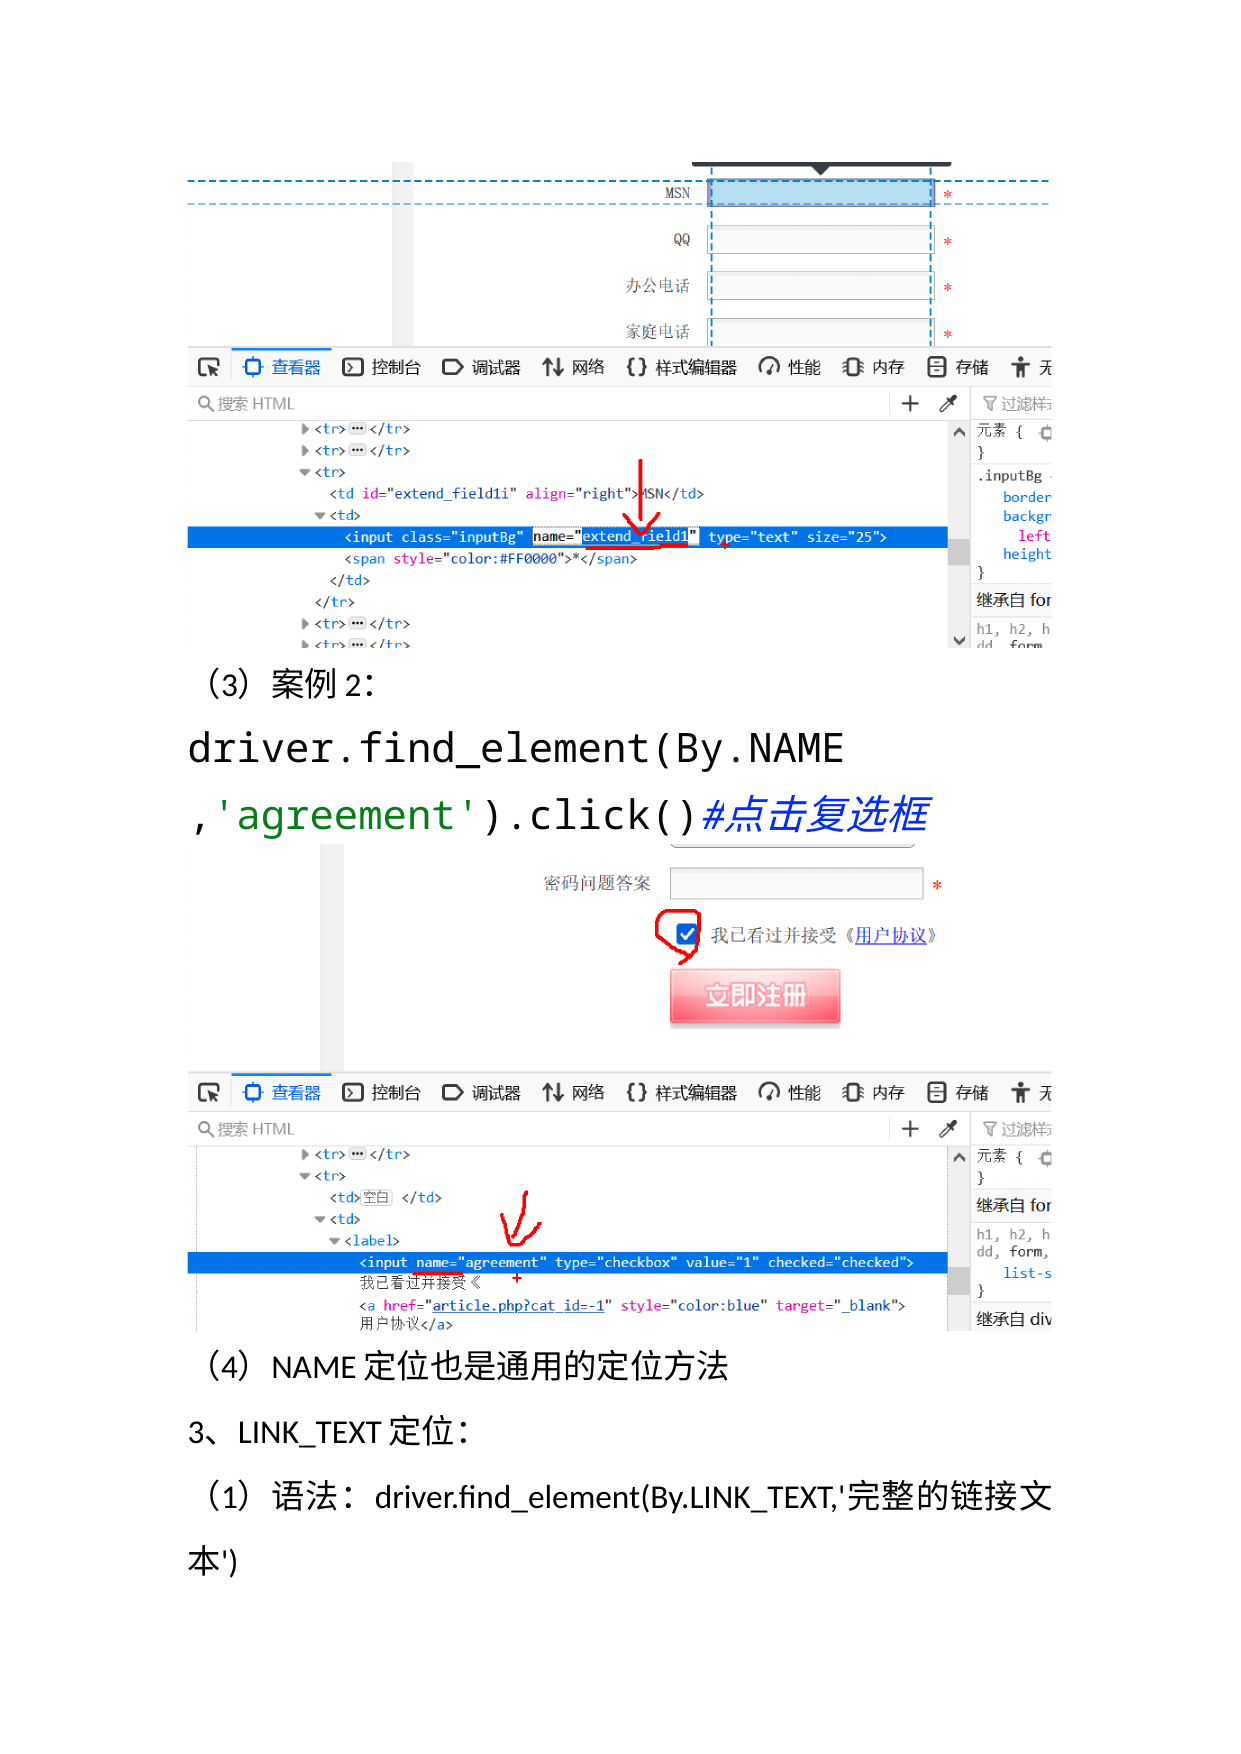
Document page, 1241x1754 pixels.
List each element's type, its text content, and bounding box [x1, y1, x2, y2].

list 语法：driver.find_element(By.LINK_TEXT,'完整的链接文本') [187, 1462, 1053, 1592]
list 案例2： [187, 649, 1053, 714]
text driver.find_element(By.NAME,'agreement').click()#点击复选框 [187, 714, 1053, 844]
picture [187, 844, 1052, 1331]
list NAME定位也是通用的定位方法 [187, 1332, 1053, 1397]
list LINK_TEXT定位： [187, 1397, 1053, 1462]
picture [187, 162, 1052, 648]
